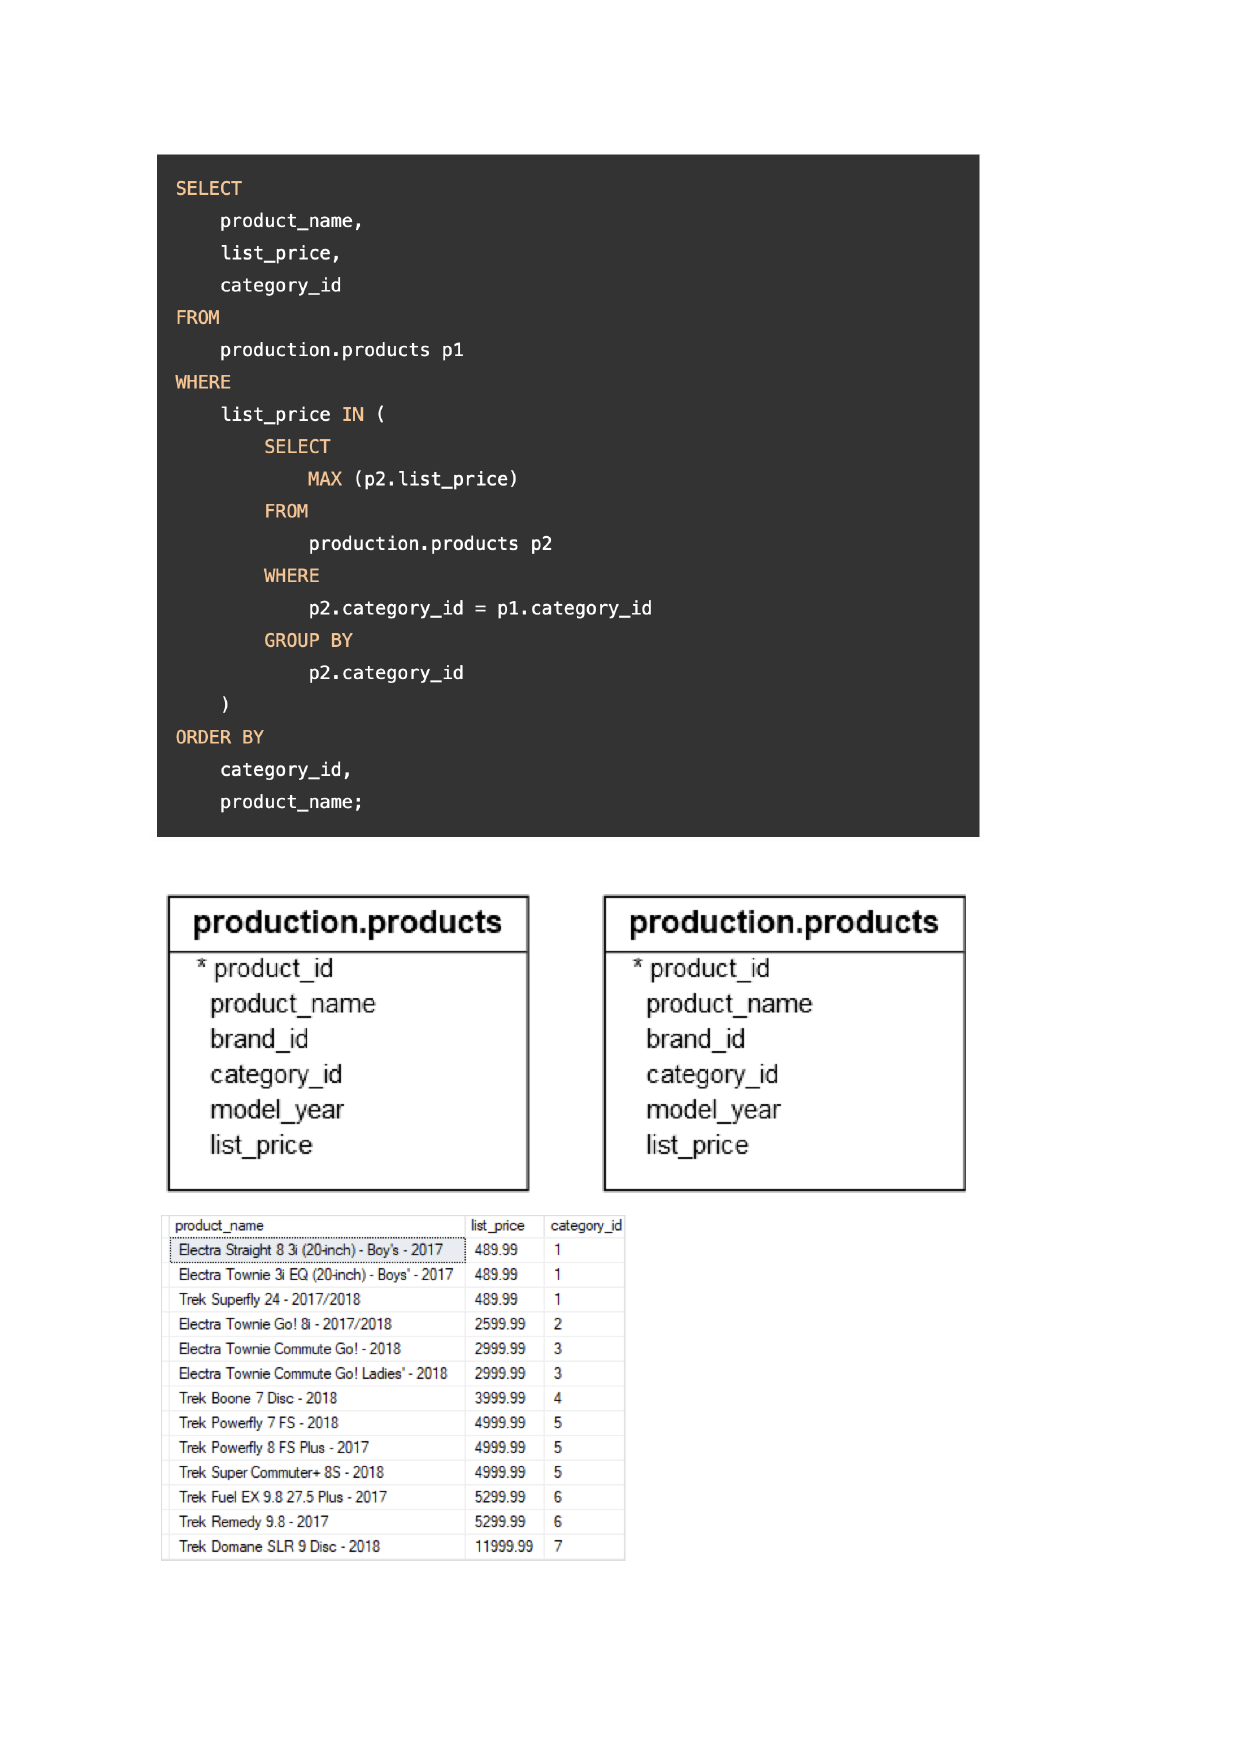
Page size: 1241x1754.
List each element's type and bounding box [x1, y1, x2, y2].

picture [150, 884, 1091, 1573]
picture [150, 150, 986, 842]
